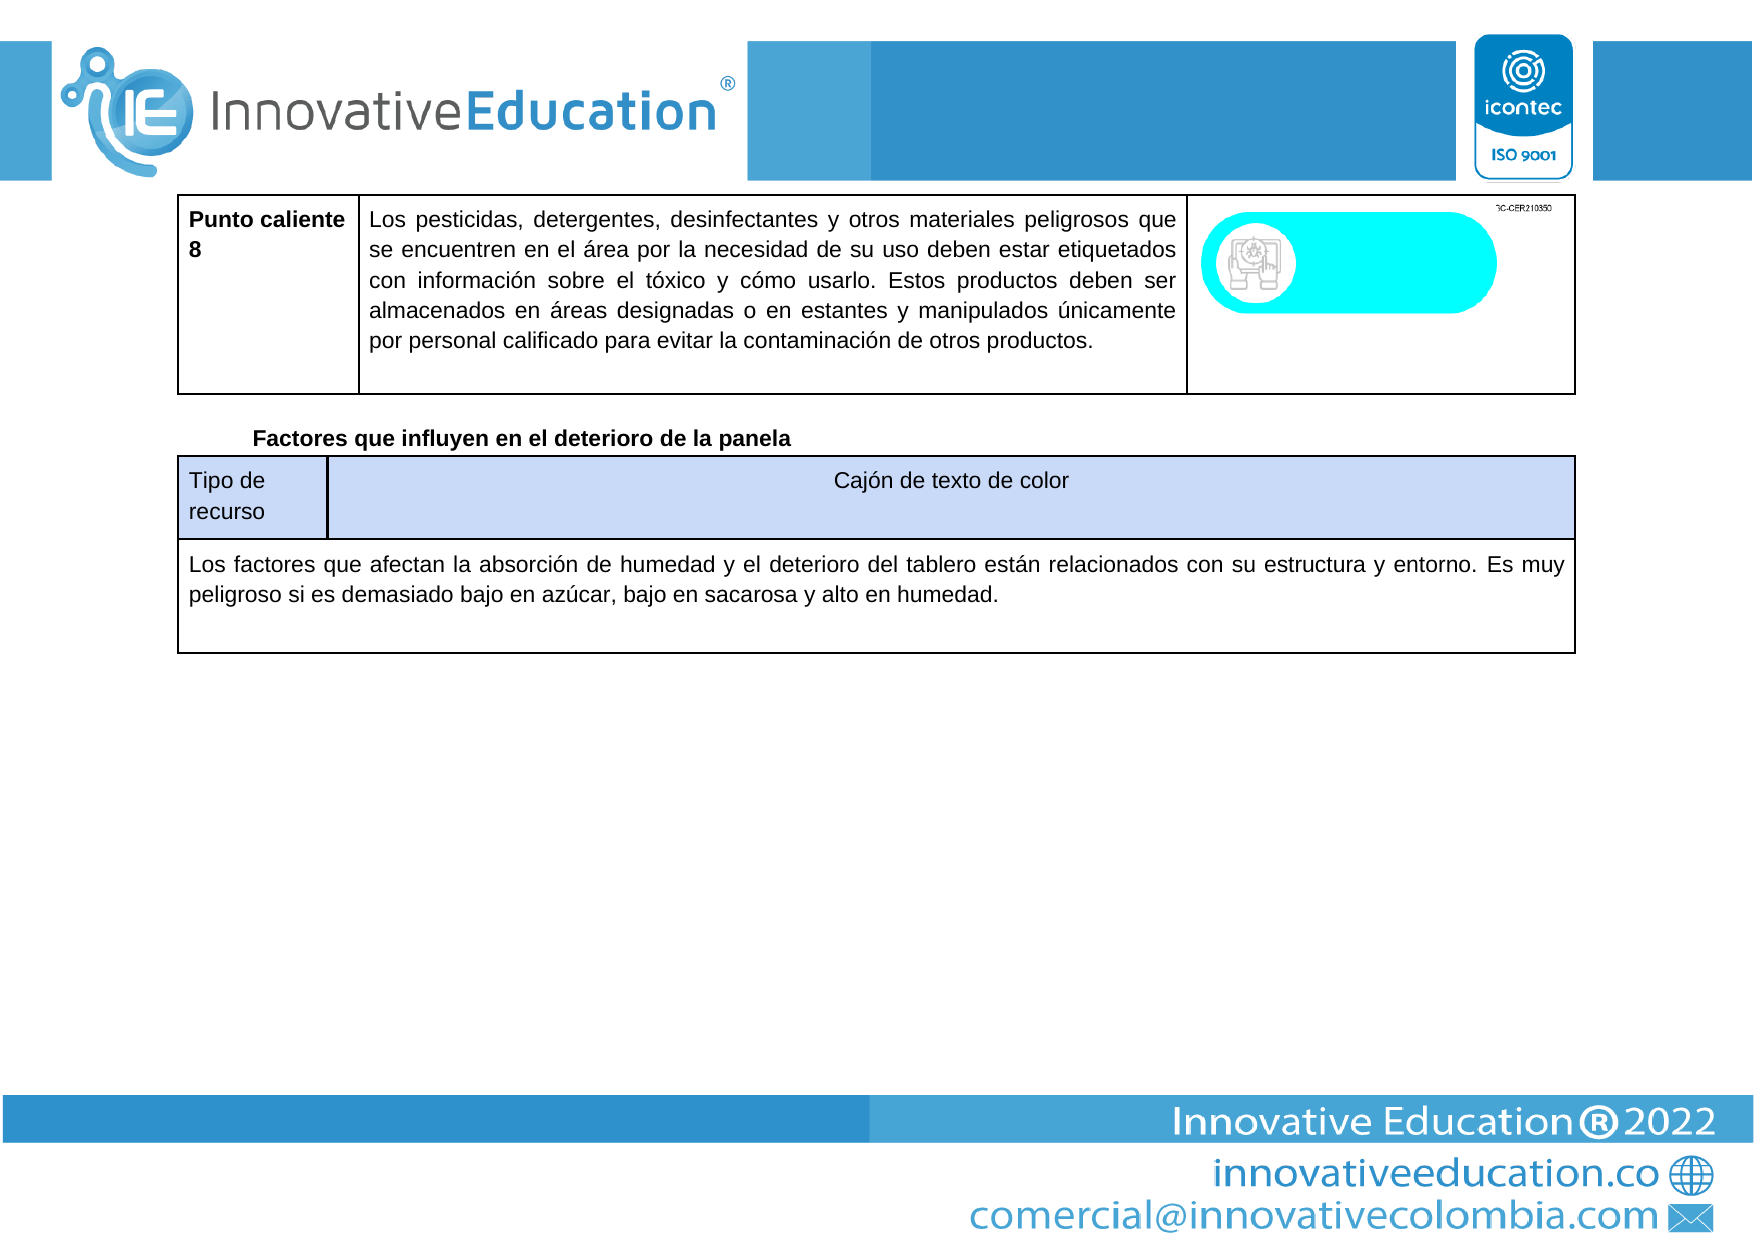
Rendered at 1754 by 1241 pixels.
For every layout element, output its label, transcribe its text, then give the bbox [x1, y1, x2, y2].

picture [1593, 28, 1752, 194]
table_cell Punto caliente 8 [179, 196, 358, 392]
table_cell Los factores que afectan la absorción de humedad y el deterioro del tablero están relacionados con su estructura y entorno. Es muy peligroso si es demasiado bajo en azúcar, bajo en sacarosa y alto en humedad. Imagen: 635700_i28 [179, 540, 1574, 652]
text Factores que influyen en el deterioro de la panela [177, 425, 1577, 451]
table_cell [1188, 196, 1574, 392]
table_cell Los pesticidas, detergentes, desinfectantes y otros materiales peligrosos que se encuentren en el área por la necesidad de su uso deben estar etiquetados con información sobre el tóxico y cómo usarlo. Estos productos deben ser almacenados en áreas designadas o en estantes y manipulados únicamente por personal calificado para evitar la contaminación de otros productos. [360, 196, 1186, 392]
picture [2, 1093, 1754, 1239]
table_header Tipo de recurso [179, 457, 326, 538]
picture [1197, 206, 1499, 319]
picture [1471, 32, 1576, 194]
picture [0, 28, 1456, 194]
table_header Cajón de texto de color [329, 457, 1574, 538]
